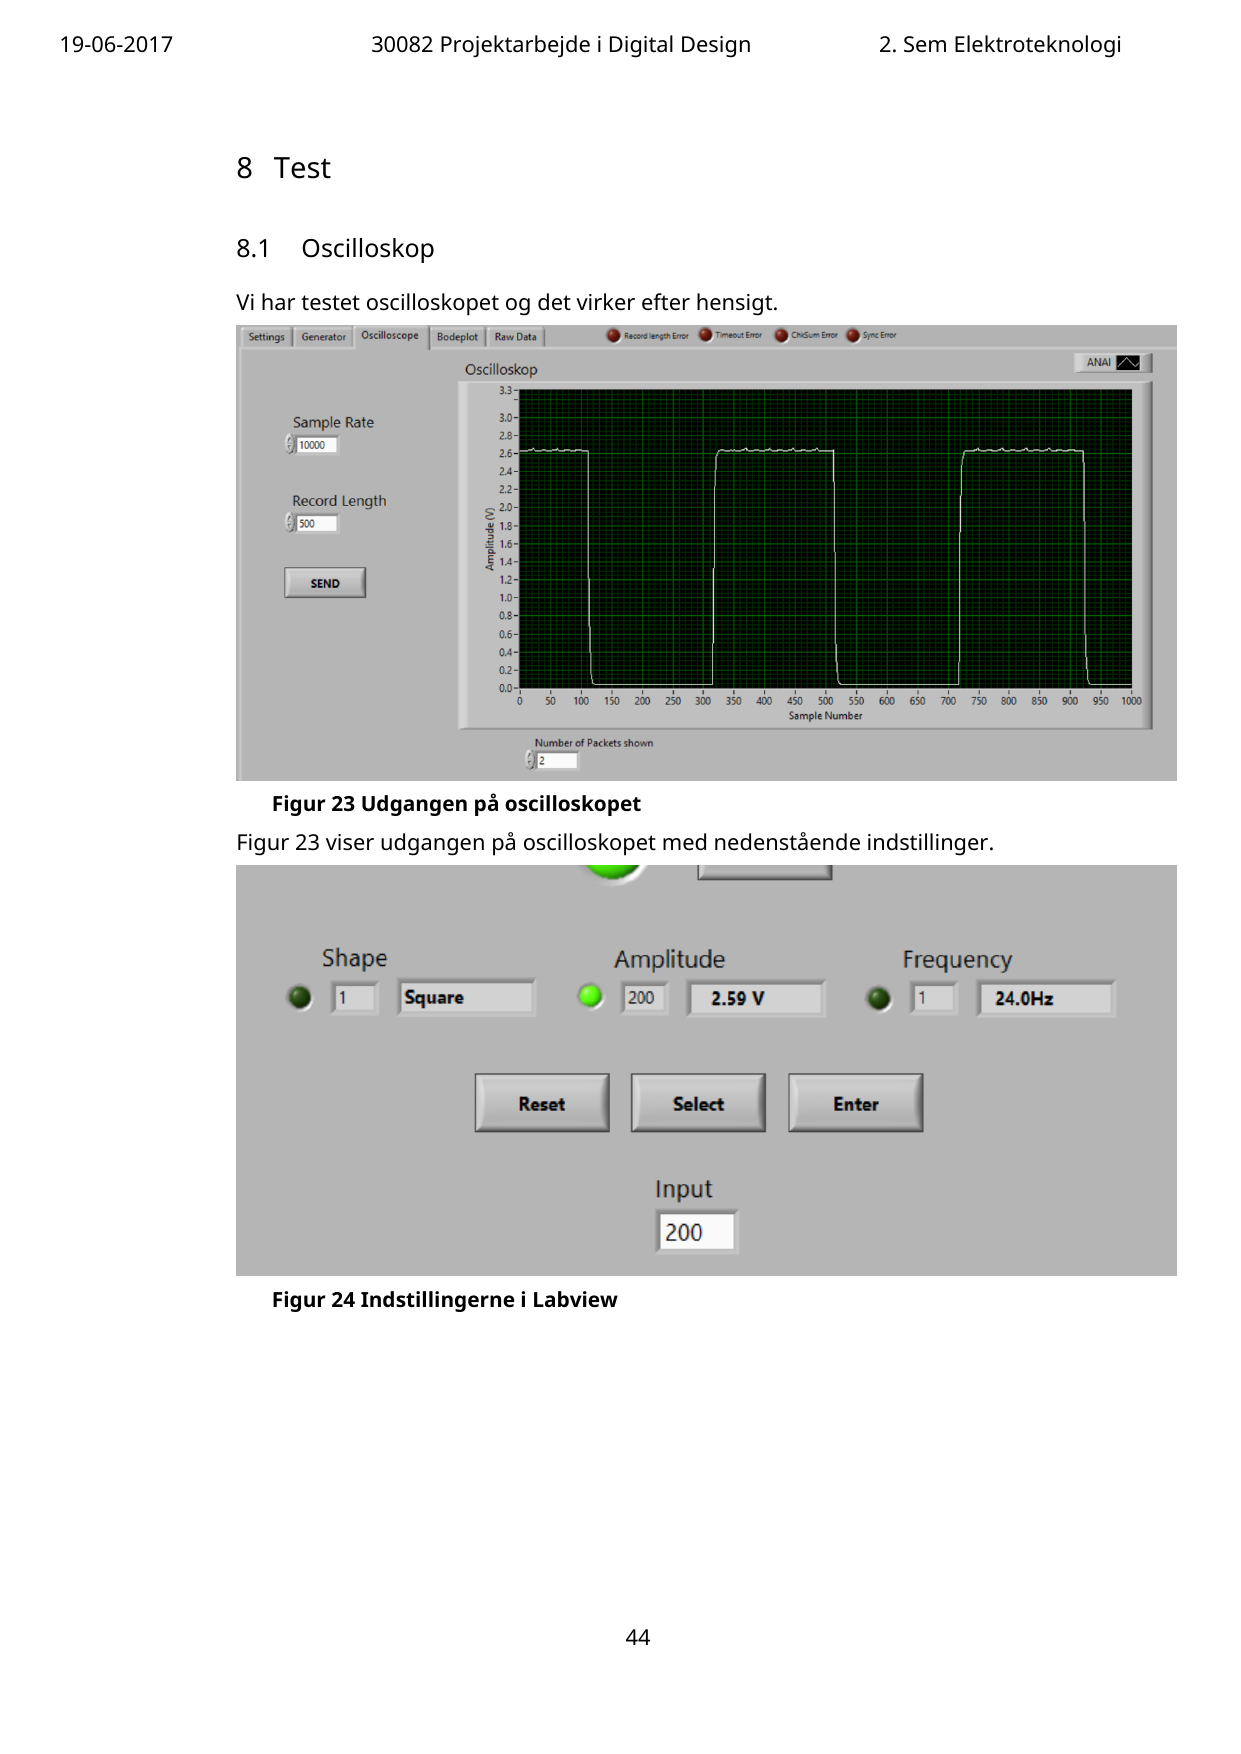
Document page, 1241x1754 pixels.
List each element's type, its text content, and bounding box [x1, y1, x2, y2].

text Figur 23 Udgangen på oscilloskopet [236, 789, 1004, 818]
text Figur 23 viser udgangen på oscilloskopet med nedenstående indstillinger. [236, 826, 1004, 856]
text Figur 24 Indstillingerne i Labview [236, 1285, 1004, 1313]
text Vi har testet oscilloskopet og det virker efter hensigt. [236, 287, 1004, 317]
subtitle Oscilloskop [236, 231, 1004, 264]
picture [236, 865, 1177, 1276]
picture [236, 325, 1177, 781]
subtitle Test [236, 148, 1004, 187]
